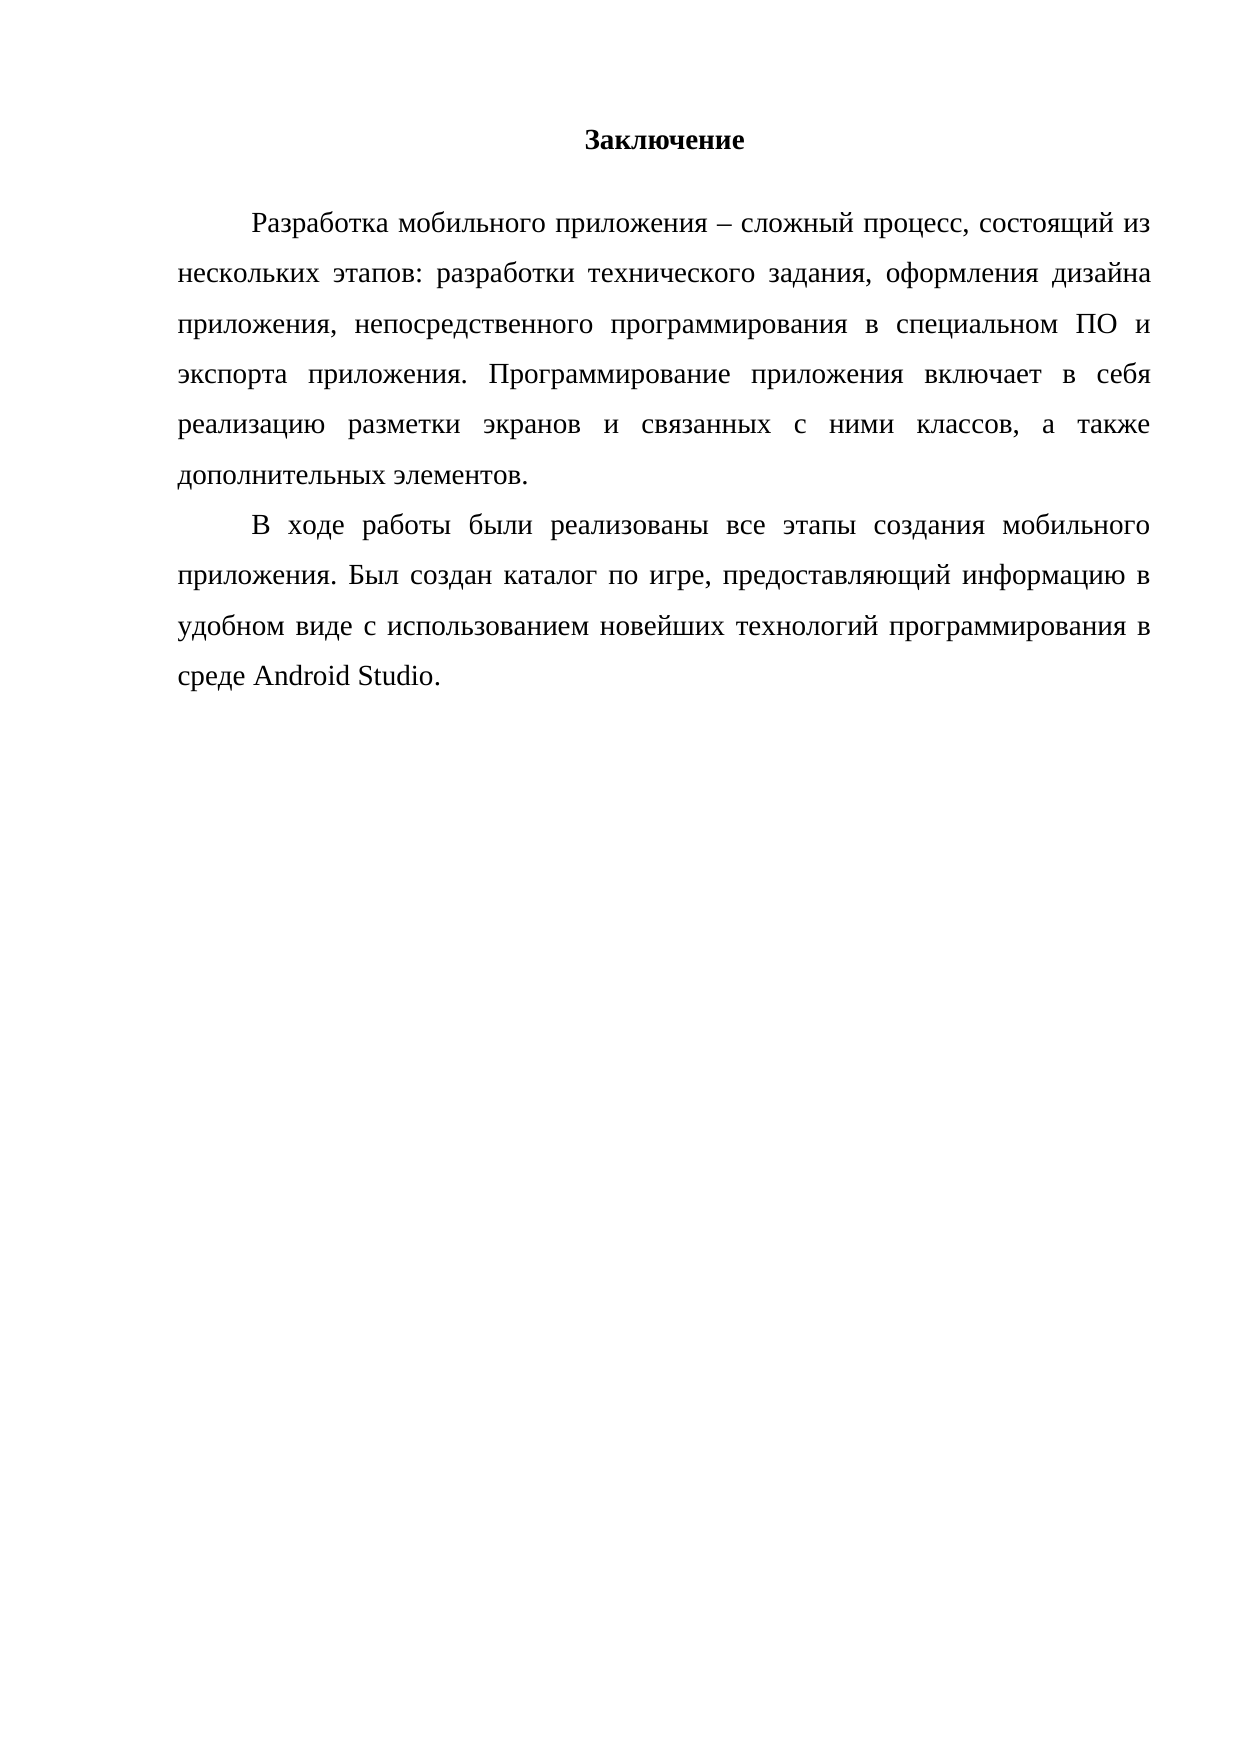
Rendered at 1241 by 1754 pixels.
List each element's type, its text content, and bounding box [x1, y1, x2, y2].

text В ходе работы были реализованы все этапы создания мобильного приложения. Был создан каталог по игре, предоставляющий информацию в удобном виде с использованием новейших технологий программирования в среде Android Studio. [177, 507, 1152, 692]
subtitle Заключение [177, 122, 1152, 156]
text Разработка мобильного приложения – сложный процесс, состоящий из нескольких этапов: разработки технического задания, оформления дизайна приложения, непосредственного программирования в специальном ПО и экспорта приложения. Программирование приложения включает в себя реализацию разметки экранов и связанных с ними классов, а также дополнительных элементов. [177, 205, 1152, 490]
